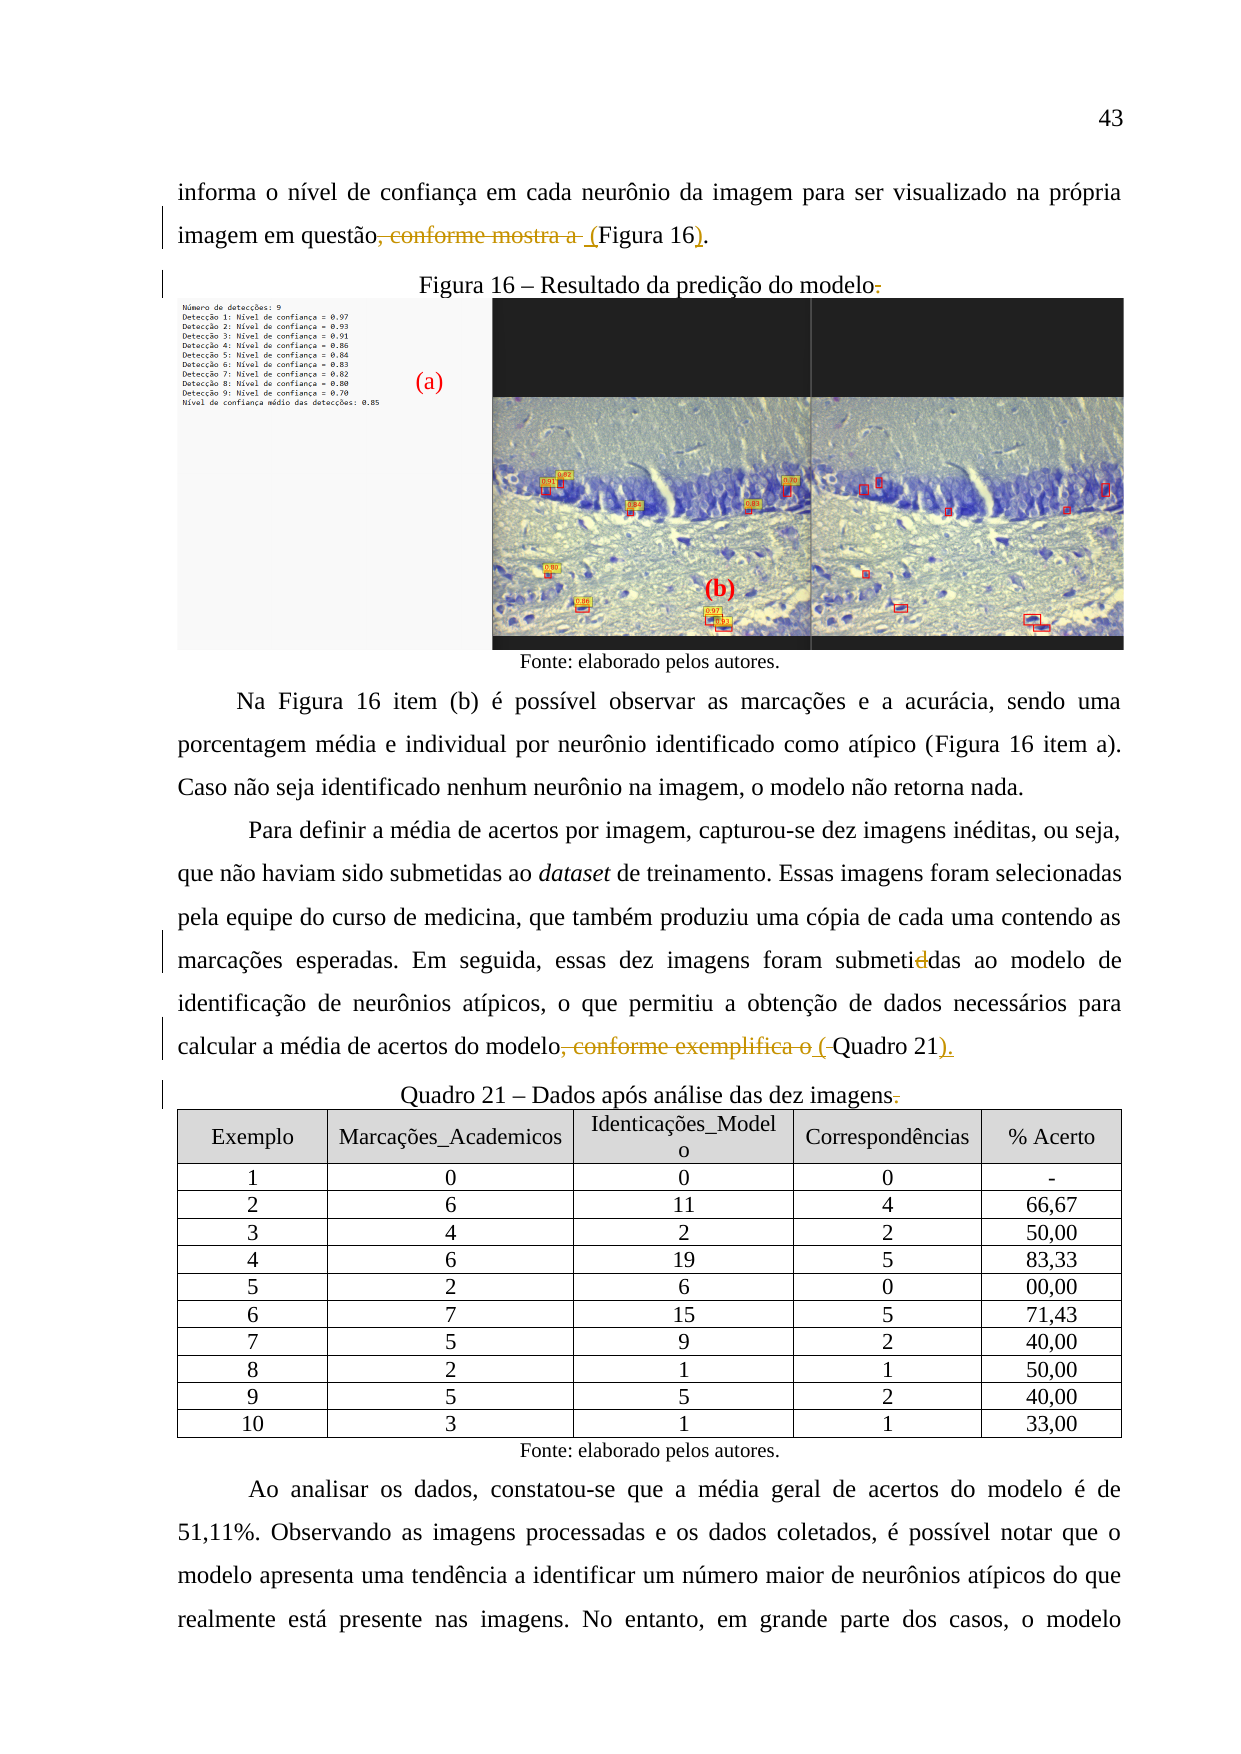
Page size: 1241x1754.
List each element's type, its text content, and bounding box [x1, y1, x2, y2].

table_cell 4 [178, 1246, 327, 1272]
table_cell 8 [178, 1356, 327, 1382]
table_cell 0 [794, 1164, 981, 1190]
table_cell 9 [574, 1328, 793, 1354]
table_cell 5 [178, 1274, 327, 1300]
table_cell 2 [794, 1219, 981, 1245]
table_header % Acerto [982, 1110, 1121, 1163]
table_header Identicações_Modelo [574, 1110, 793, 1163]
table_cell 6 [328, 1191, 573, 1218]
table_cell 40,00 [982, 1383, 1121, 1409]
table_cell 50,00 [982, 1356, 1121, 1382]
table_cell 19 [574, 1246, 793, 1272]
table_header Exemplo [178, 1110, 327, 1163]
table_cell 9 [178, 1383, 327, 1409]
table_cell 3 [178, 1219, 327, 1245]
table_cell 33,00 [982, 1410, 1121, 1437]
table_header Marcações_Academicos [328, 1110, 573, 1163]
table_cell 2 [178, 1191, 327, 1218]
text Fonte: elaborado pelos autores. [177, 1438, 1122, 1462]
table_cell 2 [328, 1356, 573, 1382]
table_cell 7 [178, 1328, 327, 1354]
picture [177, 298, 1124, 650]
table_cell 0 [574, 1164, 793, 1190]
table_cell 3 [328, 1410, 573, 1437]
table_cell 7 [328, 1301, 573, 1327]
table_cell 5 [328, 1383, 573, 1409]
table_cell 1 [574, 1410, 793, 1437]
table_cell 5 [574, 1383, 793, 1409]
table_cell 10 [178, 1410, 327, 1437]
table_cell 5 [794, 1246, 981, 1272]
table_cell 00,00 [982, 1274, 1121, 1300]
table_cell 40,00 [982, 1328, 1121, 1354]
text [177, 177, 1122, 249]
table_cell 6 [328, 1246, 573, 1272]
table_cell 2 [794, 1383, 981, 1409]
table_cell 71,43 [982, 1301, 1121, 1327]
table_cell 5 [794, 1301, 981, 1327]
table_cell 1 [794, 1410, 981, 1437]
table_cell 5 [328, 1328, 573, 1354]
table_cell 1 [574, 1356, 793, 1382]
table_cell 2 [574, 1219, 793, 1245]
text Para definir a média de acertos por imagem, capturou-se dez imagens inéditas, ou seja, que não haviam sido submetidas ao dataset de treinamento. Essas imagens foram selecionadas pela equipe do curso de medicina, que também produziu uma cópia de cada uma contendo as marcações esperadas. Em seguida, essas dez imagens foram submetidas ao modelo de identificação de neurônios atípicos, o que permitiu a obtenção de dados necessários para calcular a média de acertos do modeloQuadro 21 [177, 815, 1122, 1060]
table_cell 1 [178, 1164, 327, 1190]
table_cell 4 [794, 1191, 981, 1218]
table_cell 0 [794, 1274, 981, 1300]
table_cell 4 [328, 1219, 573, 1245]
table_cell 2 [328, 1274, 573, 1300]
table_cell 2 [794, 1328, 981, 1354]
table_header Correspondências [794, 1110, 981, 1163]
table_cell 0 [328, 1164, 573, 1190]
text Na Figura 16 item (b) é possível observar as marcações e a acurácia, sendo uma porcentagem média e individual por neurônio identificado como atípico (Figura 16 item a). Caso não seja identificado nenhum neurônio na imagem, o modelo não retorna nada. [177, 686, 1122, 801]
table_cell - [982, 1164, 1121, 1190]
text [177, 1474, 1122, 1632]
table_cell 1 [794, 1356, 981, 1382]
table_cell 11 [574, 1191, 793, 1218]
table_cell 15 [574, 1301, 793, 1327]
table_cell 6 [178, 1301, 327, 1327]
table_cell 6 [574, 1274, 793, 1300]
text Fonte: elaborado pelos autores. [177, 650, 1122, 673]
table_cell 83,33 [982, 1246, 1121, 1272]
table_cell 66,67 [982, 1191, 1121, 1218]
table_cell 50,00 [982, 1219, 1121, 1245]
